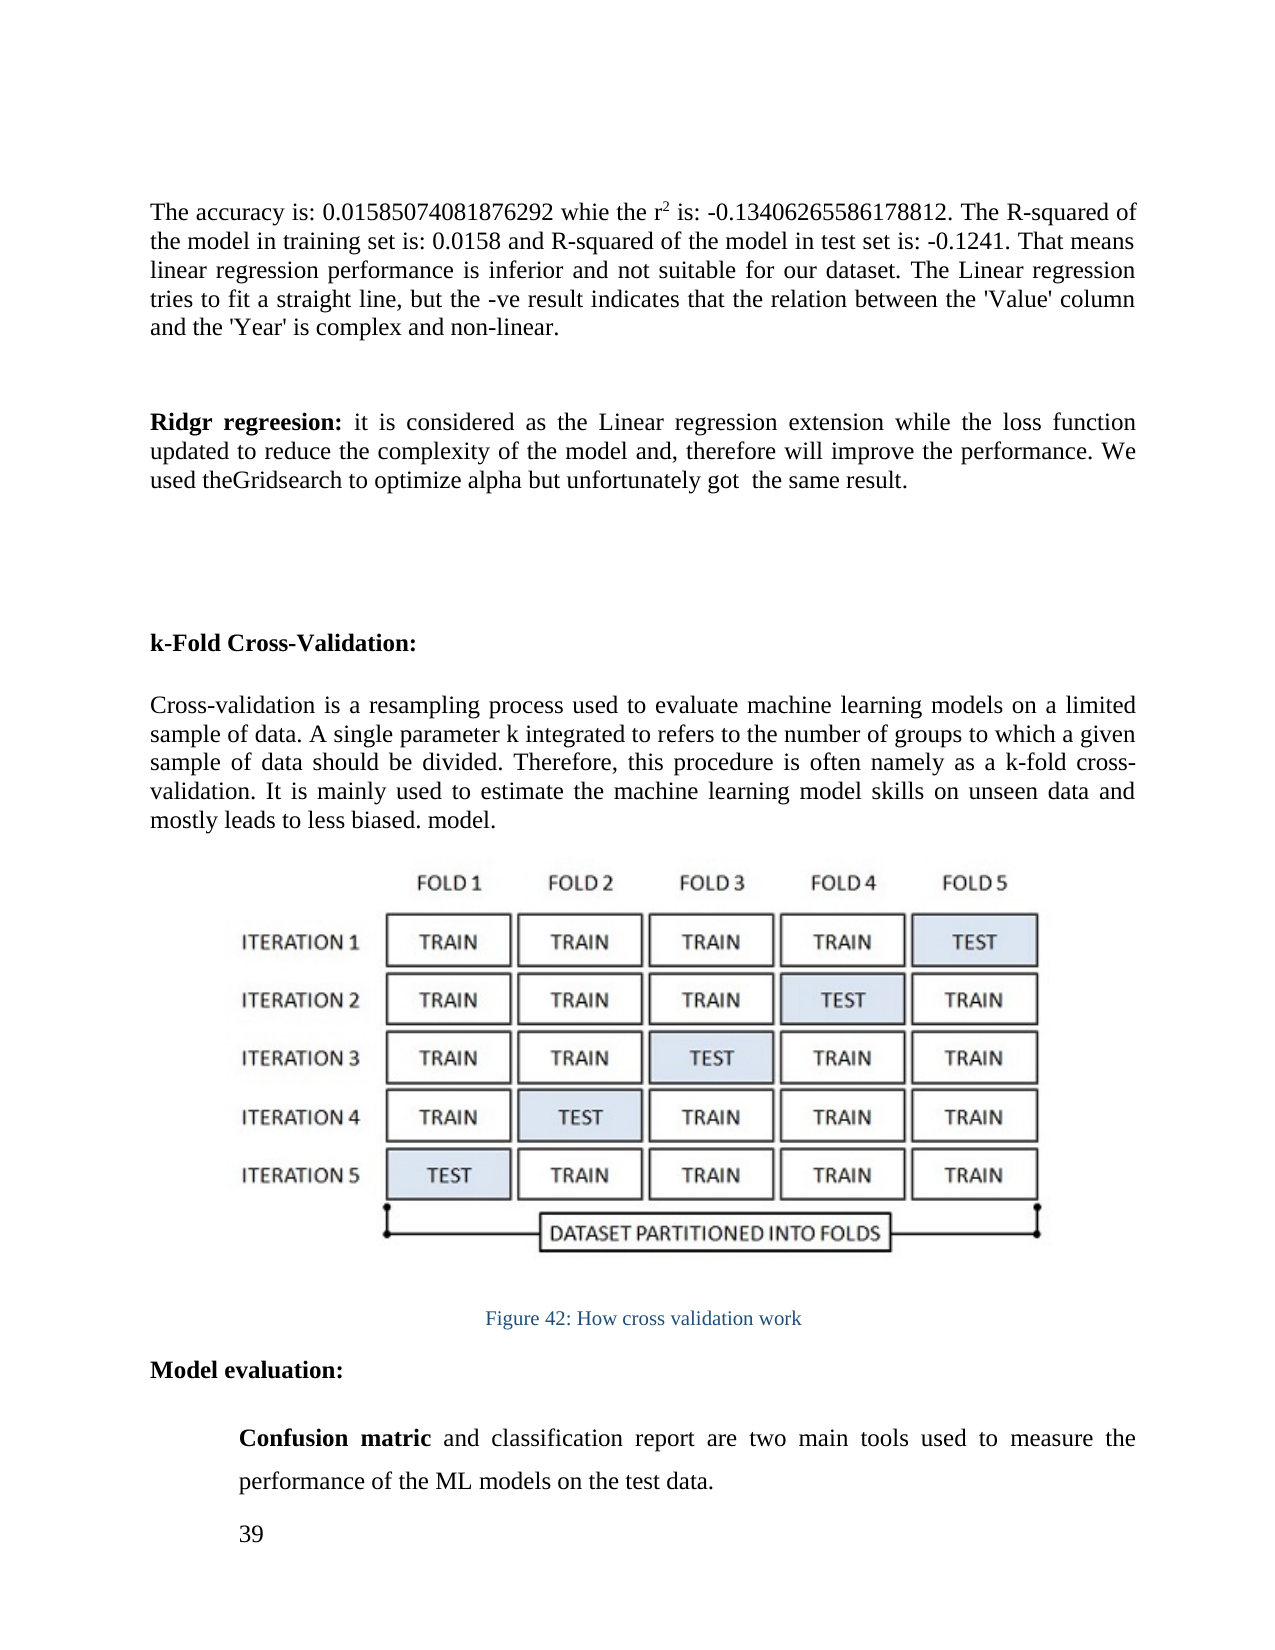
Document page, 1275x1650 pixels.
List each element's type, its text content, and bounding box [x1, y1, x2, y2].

text Cross-validation is a resampling process used to evaluate machine learning models on a limited sample of data. A single parameter k integrated to refers to the number of groups to which a given sample of data should be divided. Therefore, this procedure is often namely as a k-fold cross-validation. It is mainly used to estimate the machine learning model skills on unseen data and mostly leads to less biased. model. [150, 690, 1137, 834]
text Confusion matric and classification report are two main tools used to measure the performance of the ML models on the test data. [239, 1423, 1137, 1495]
text Ridgr regreesion: it is considered as the Linear regression extension while the loss function updated to reduce the complexity of the model and, therefore will improve the performance. We used theGridsearch to optimize alpha but unfortunately got the same result. [150, 407, 1137, 494]
subtitle Model evaluation: [150, 1355, 1137, 1384]
subtitle k-Fold Cross-Validation: [150, 628, 1137, 657]
text The accuracy is: 0.01585074081876292 whie the r2 is: -0.13406265586178812. The R-squared of the model in training set is: 0.0158 and R-squared of the model in test set is: -0.1241. That means linear regression performance is inferior and not suitable for our dataset. The Linear regression tries to fit a straight line, but the -ve result indicates that the relation between the 'Value' column and the 'Year' is complex and non-linear. [150, 197, 1137, 341]
text Figure 42: How cross validation work [150, 1306, 1137, 1330]
picture [225, 858, 1062, 1273]
